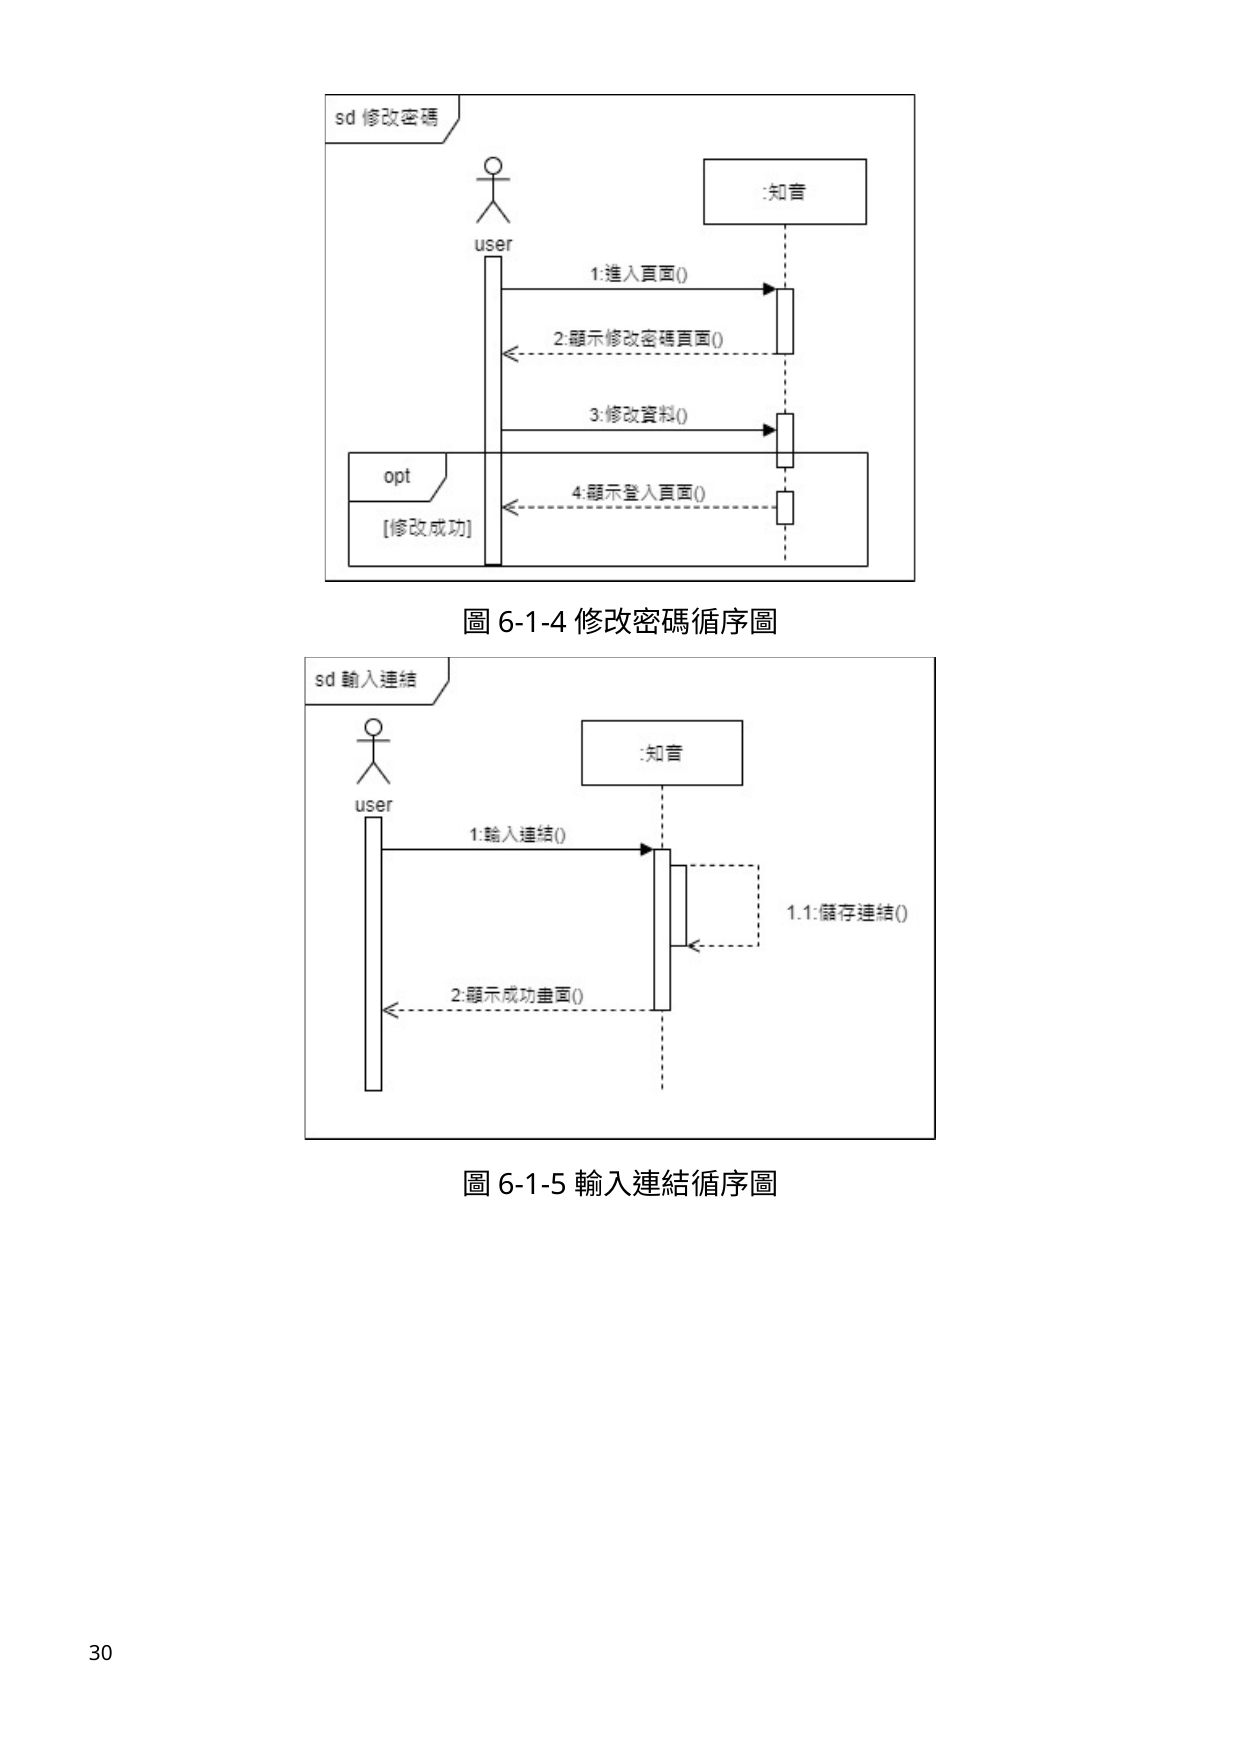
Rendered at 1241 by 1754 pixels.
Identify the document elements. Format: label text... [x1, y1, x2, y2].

picture [304, 657, 936, 1140]
picture [324, 94, 916, 582]
text 圖 6-1-4 修改密碼循序圖 [89, 582, 1152, 657]
text 圖 6-1-5 輸入連結循序圖 [89, 1144, 1152, 1219]
